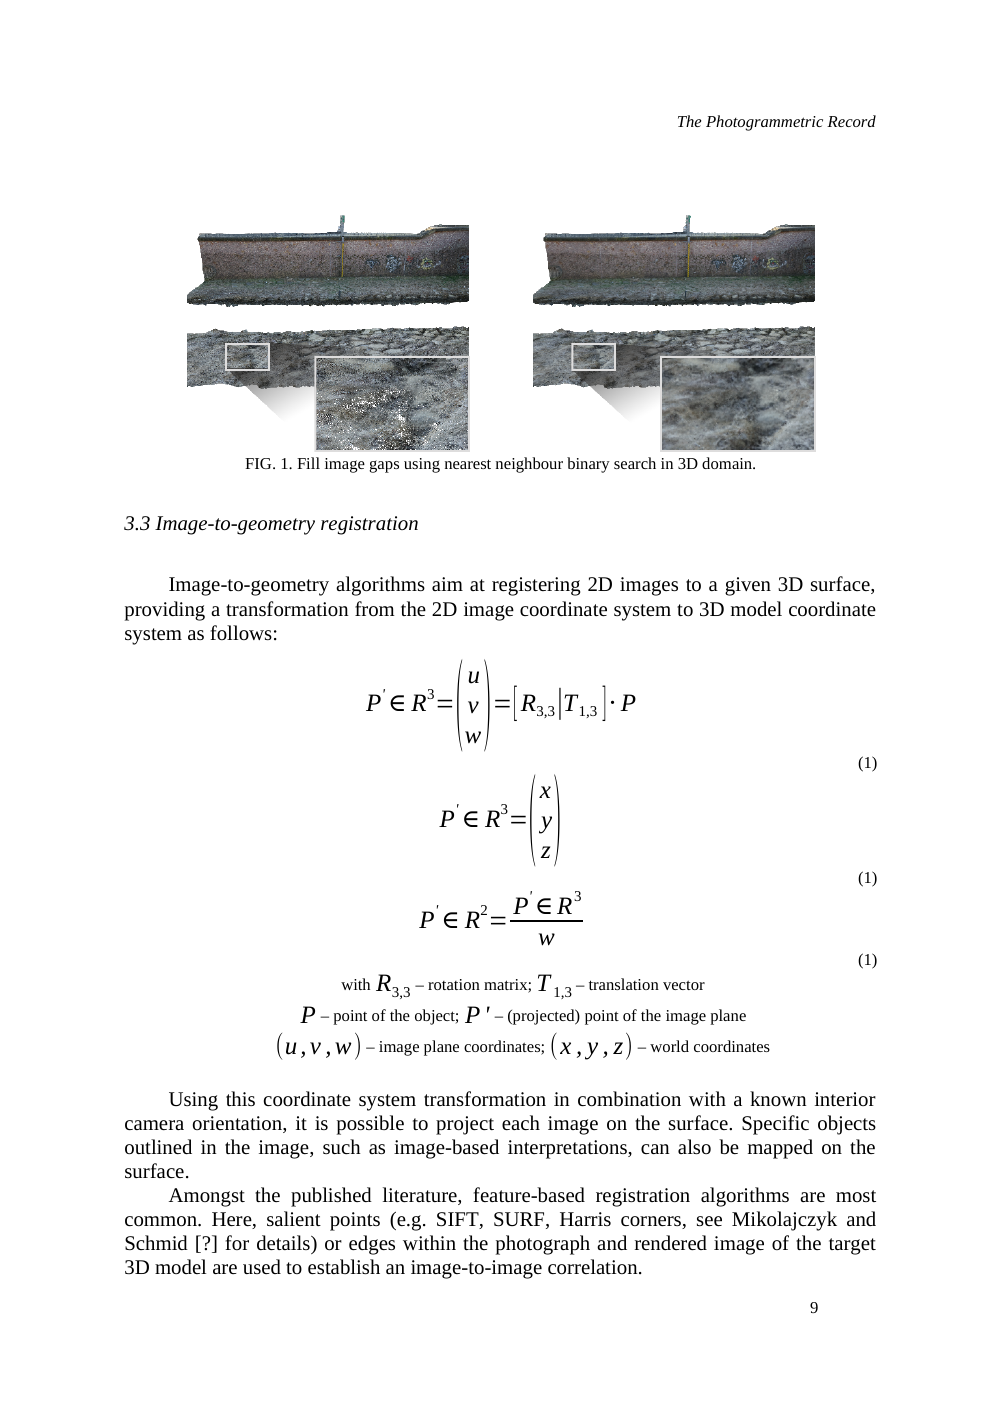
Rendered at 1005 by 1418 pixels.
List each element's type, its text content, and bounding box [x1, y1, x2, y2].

text (1) [124, 753, 877, 772]
text Using this coordinate system transformation in combination with a known interior camera orientation, it is possible to project each image on the surface. Specific objects outlined in the image, such as image-based interpretations, can also be mapped on the surface. [124, 1087, 877, 1183]
picture [183, 207, 818, 455]
text (1) [124, 868, 877, 887]
text Amongst the published literature, feature-based registration algorithms are most common. Here, salient points (e.g. SIFT, SURF, Harris corners, see Mikolajczyk and Schmid [?] for details) or edges within the photograph and rendered image of the target 3D model are used to establish an image-to-image correlation. [124, 1183, 877, 1279]
text Image-to-geometry algorithms aim at registering 2D images to a given 3D surface, providing a transformation from the 2D image coordinate system to 3D model coordinate system as follows: [124, 572, 877, 644]
text FIG. 1. Fill image gaps using nearest neighbour binary search in 3D domain. [124, 454, 877, 473]
text – point of the object; – (projected) point of the image plane [124, 1001, 877, 1029]
subtitle 3.3 Image-to-geometry registration [124, 511, 877, 535]
text with – rotation matrix; – translation vector [124, 969, 877, 1001]
text (1) [124, 950, 877, 969]
text – image plane coordinates; – world coordinates [124, 1029, 877, 1062]
